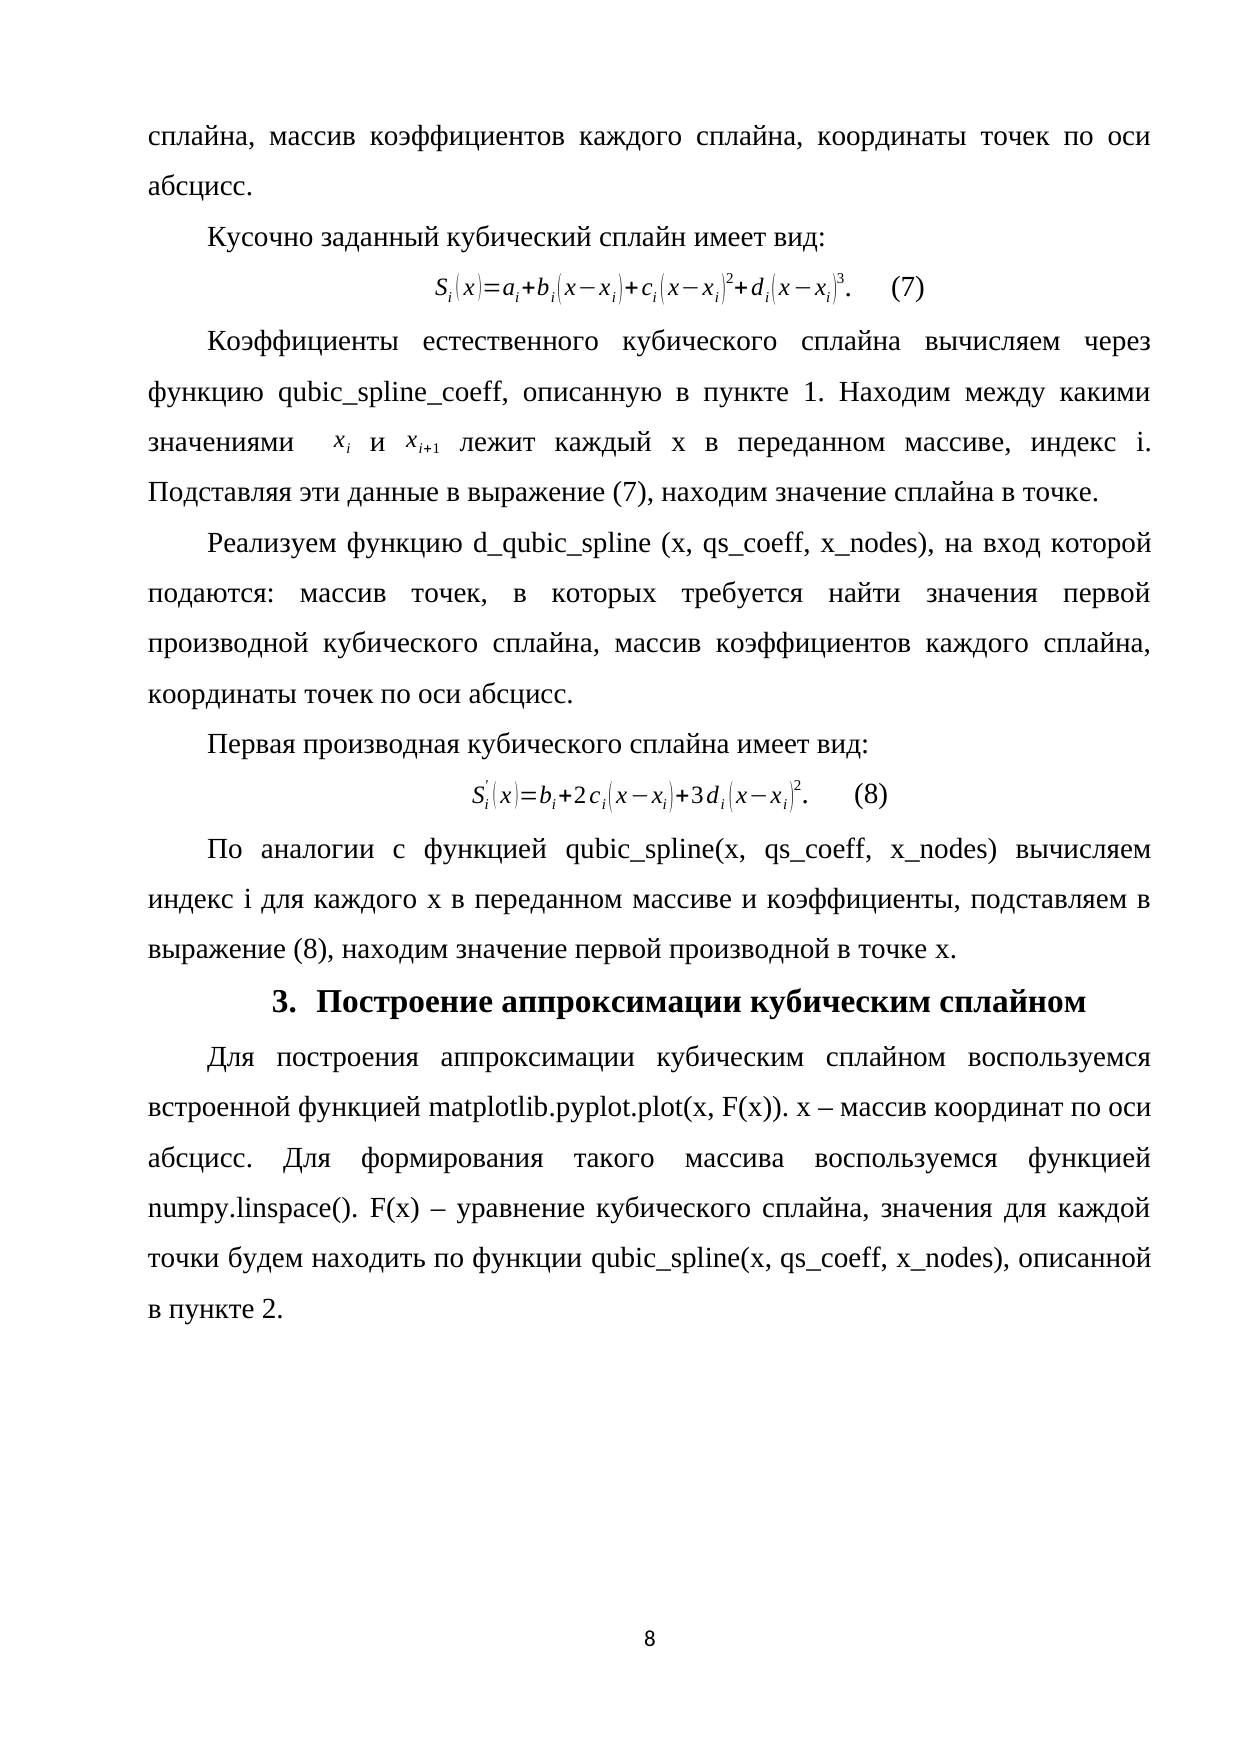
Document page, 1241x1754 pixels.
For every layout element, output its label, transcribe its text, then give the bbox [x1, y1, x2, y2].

text . (7) [148, 269, 1152, 307]
text Кусочно заданный кубический сплайн имеет вид: [148, 219, 1152, 252]
text Коэффициенты естественного кубического сплайна вычисляем через функцию qubic_spline_coeff, описанную в пункте 1. Находим между какими значениями и лежит каждый x в переданном массиве, индекс i. Подставляя эти данные в выражение (7), находим значение сплайна в точке. [148, 323, 1152, 508]
text По аналогии с функцией qubic_spline(x, qs_coeff, x_nodes) вычисляем индекс i для каждого x в переданном массиве и коэффициенты, подставляем в выражение (8), находим значение первой производной в точке x. [148, 831, 1152, 965]
text . (8) [148, 776, 1152, 814]
text Для построения аппроксимации кубическим сплайном воспользуемся встроенной функцией matplotlib.pyplot.plot(x, F(x)). x – массив координат по оси абсцисс. Для формирования такого массива воспользуемся функцией numpy.linspace(). F(x) – уравнение кубического сплайна, значения для каждой точки будем находить по функции qubic_spline(x, qs_coeff, x_nodes), описанной в пункте 2. [148, 1039, 1152, 1324]
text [148, 118, 1152, 202]
text Первая производная кубического сплайна имеет вид: [148, 726, 1152, 759]
subtitle Построение аппроксимации кубическим сплайном [207, 982, 1152, 1020]
text Реализуем функцию d_qubic_spline (x, qs_coeff, x_nodes), на вход которой подаются: массив точек, в которых требуется найти значения первой производной кубического сплайна, массив коэффициентов каждого сплайна, координаты точек по оси абсцисс. [148, 525, 1152, 709]
